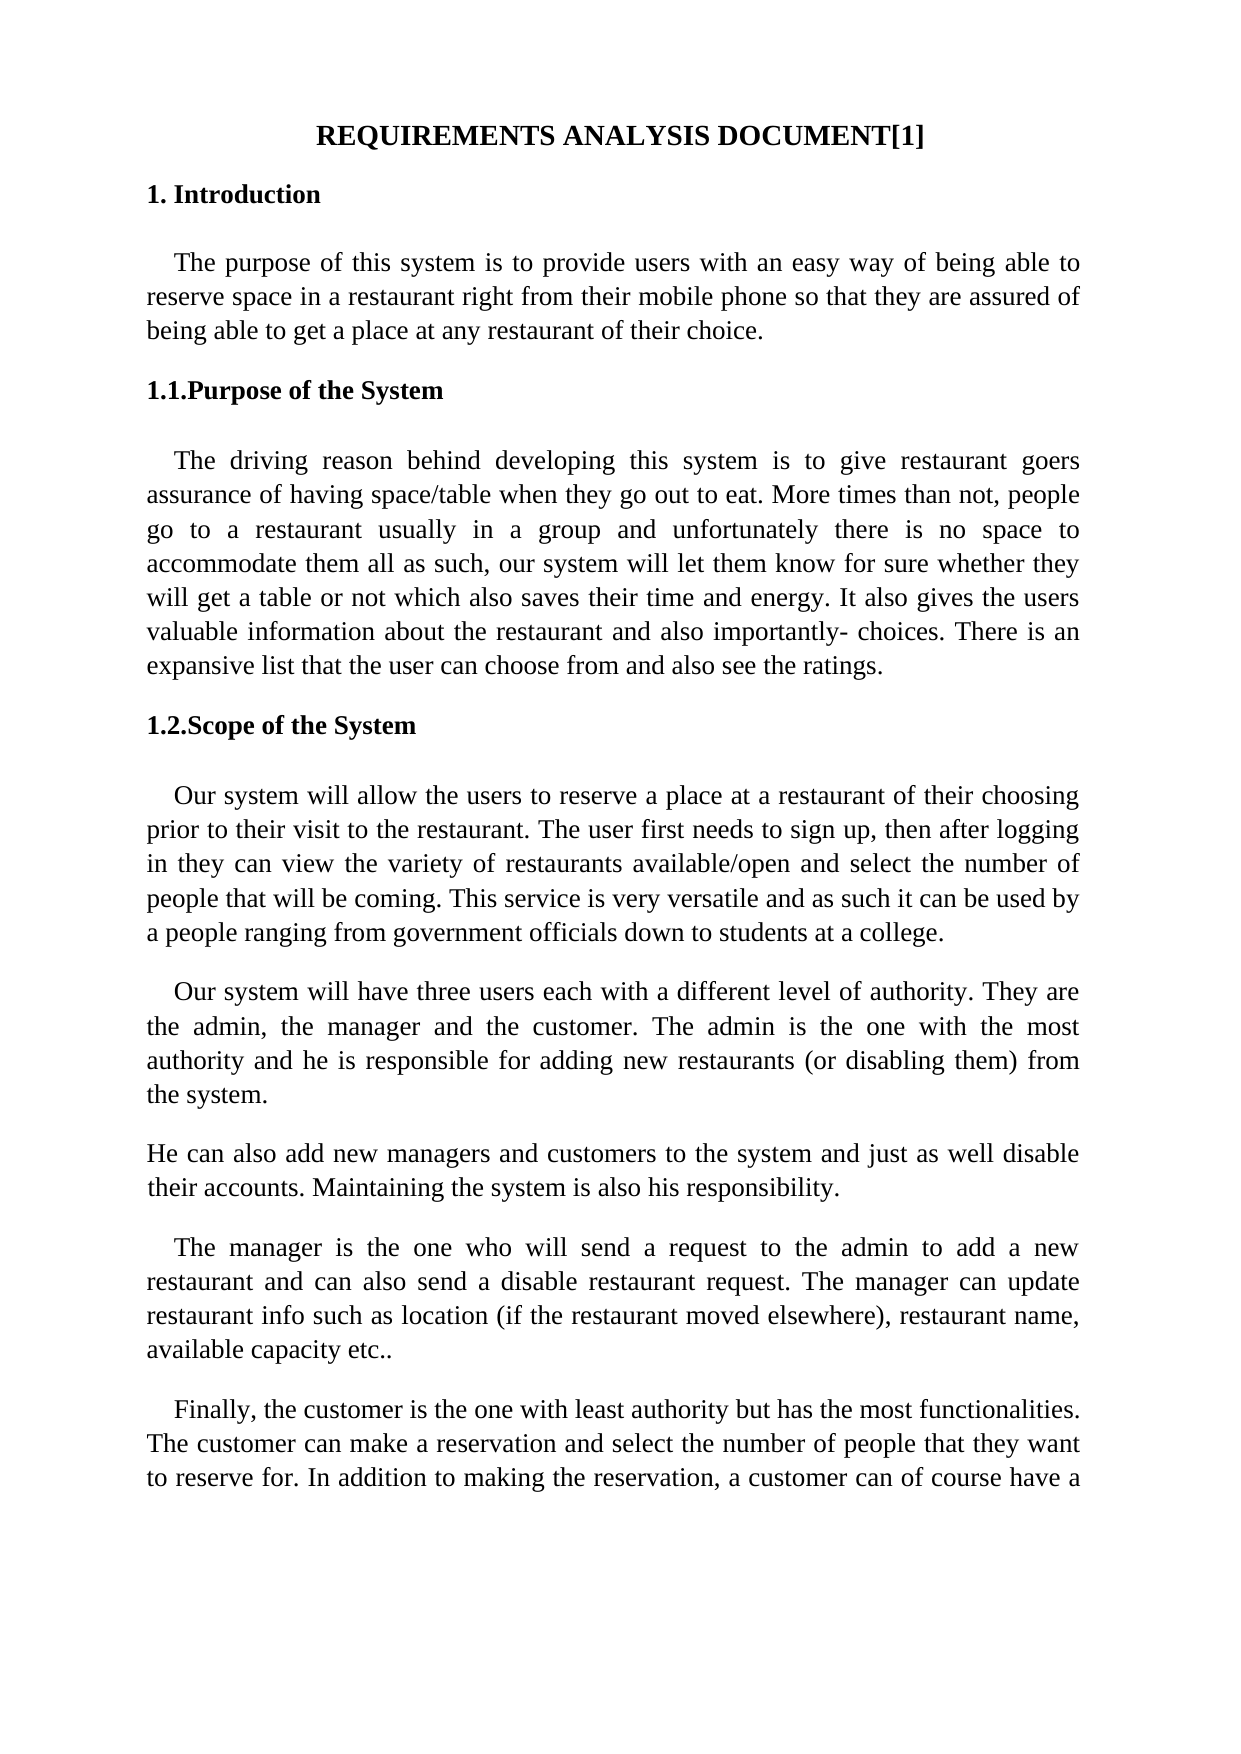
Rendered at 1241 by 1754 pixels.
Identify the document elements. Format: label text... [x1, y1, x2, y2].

text He can also add new managers and customers to the system and just as well disable their accounts. Maintaining the system is also his responsibility. [146, 1137, 1081, 1203]
subtitle 1.1.Purpose of the System [146, 374, 736, 405]
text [146, 1393, 1081, 1492]
text Our system will have three users each with a different level of authority. They are the admin, the manager and the customer. The admin is the one with the most authority and he is responsible for adding new restaurants (or disabling them) from the system. [146, 975, 1081, 1109]
subtitle 1.2.Scope of the System [146, 709, 736, 740]
subtitle 1. Introduction [146, 178, 736, 209]
text The driving reason behind developing this system is to give restaurant goers assurance of having space/table when they go out to eat. More times than not, people go to a restaurant usually in a group and unfortunately there is no space to accommodate them all as such, our system will let them know for sure whether they will get a table or not which also saves their time and energy. It also gives the users valuable information about the restaurant and also importantly- choices. There is an expansive list that the user can choose from and also see the ratings. [146, 444, 1081, 681]
text The purpose of this system is to provide users with an easy way of being able to reserve space in a restaurant right from their mobile phone so that they are assured of being able to get a place at any restaurant of their choice. [146, 246, 1081, 346]
text Our system will allow the users to reserve a place at a restaurant of their choosing prior to their visit to the restaurant. The user first needs to sign up, then after logging in they can view the variety of restaurants available/open and select the number of people that will be coming. This service is very versatile and as such it can be used by a people ranging from government officials down to students at a college. [146, 779, 1081, 947]
text The manager is the one who will send a request to the admin to add a new restaurant and can also send a disable restaurant request. The manager can update restaurant info such as location (if the restaurant moved elsewhere), restaurant name, available capacity etc.. [146, 1231, 1081, 1365]
subtitle REQUIREMENTS ANALYSIS DOCUMENT[1] [161, 118, 1080, 151]
